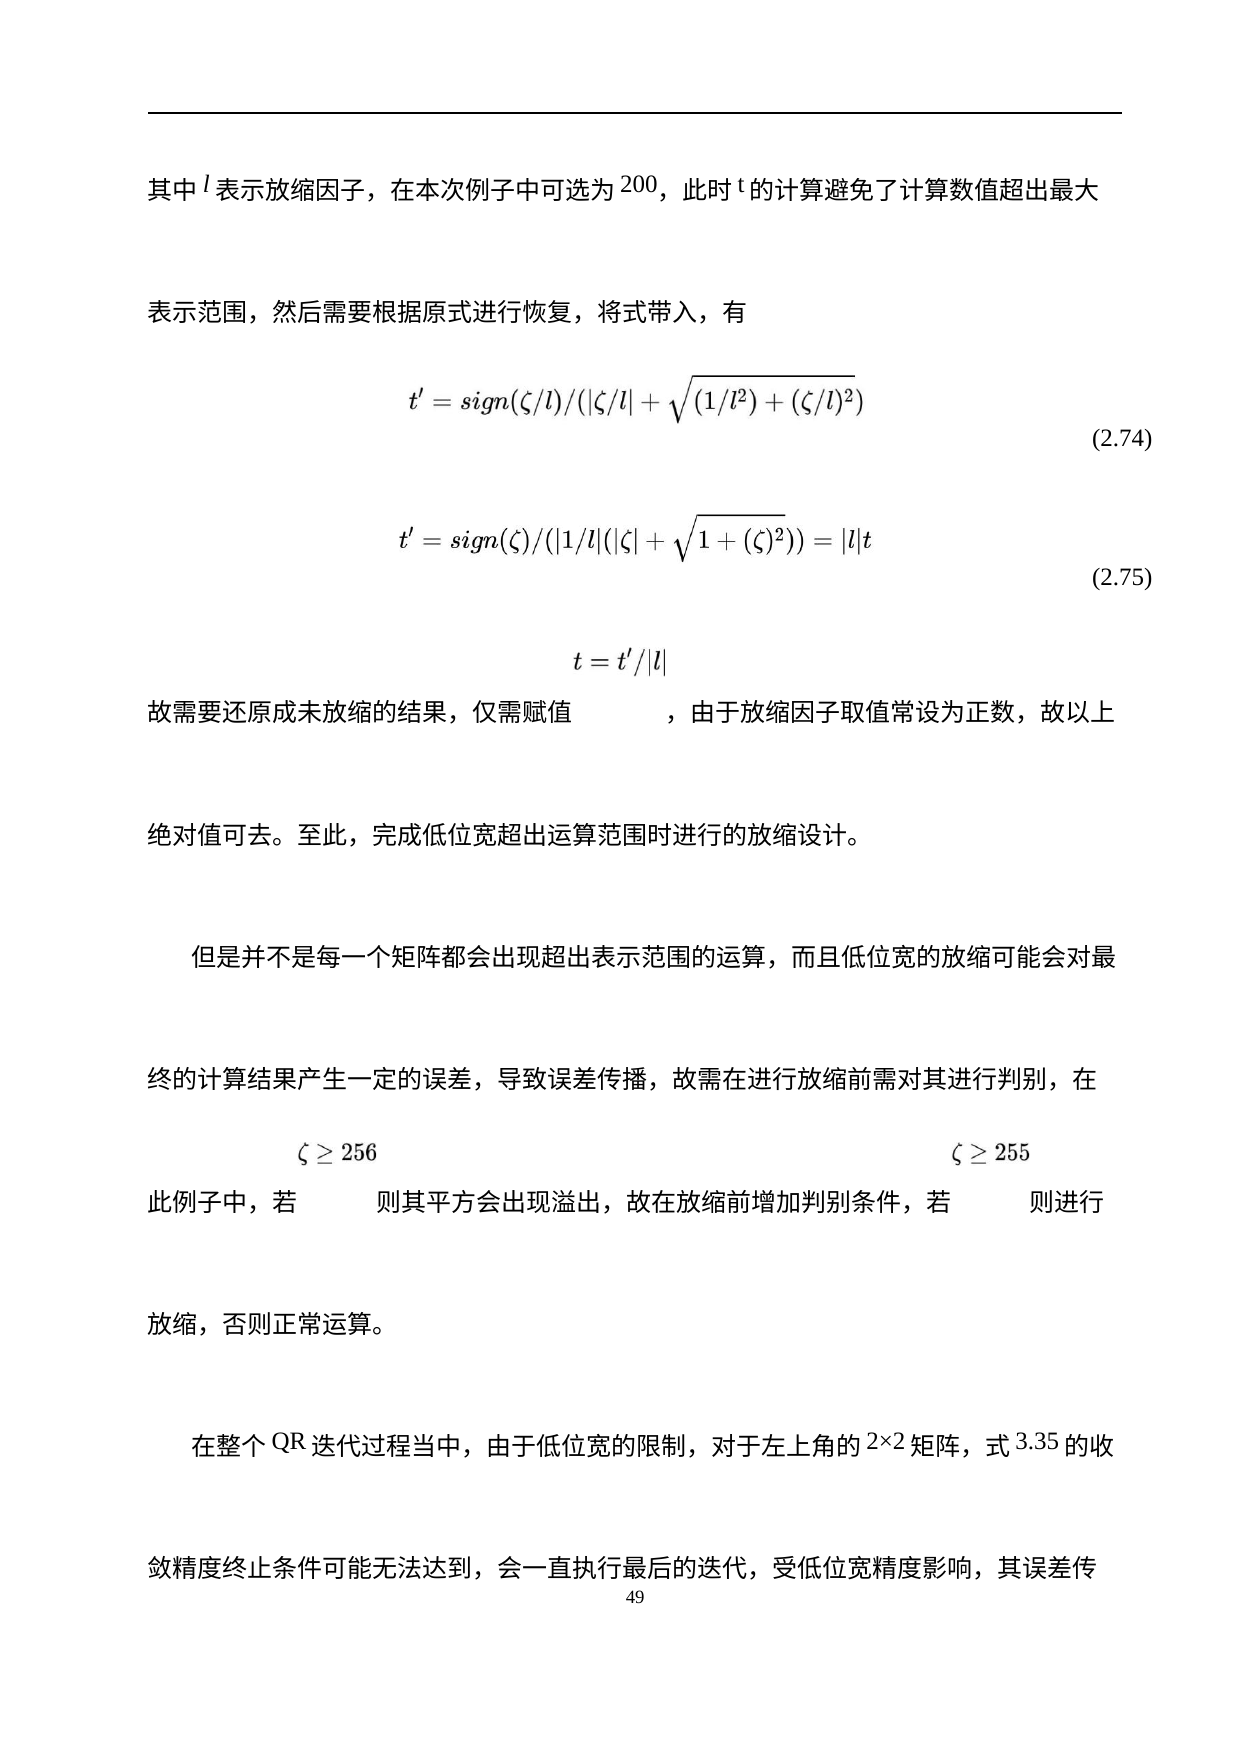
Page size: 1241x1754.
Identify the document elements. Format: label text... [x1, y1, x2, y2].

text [148, 1381, 1122, 1585]
text 故需要还原成未放缩的结果，仅需赋值，由于放缩因子取值常设为正数，故以上绝对值可去。至此，完成低位宽超出运算范围时进行的放缩设计。 [148, 647, 1122, 851]
picture [393, 508, 877, 568]
picture [403, 369, 868, 429]
picture [297, 1142, 377, 1166]
text 但是并不是每一个矩阵都会出现超出表示范围的运算，而且低位宽的放缩可能会对最终的计算结果产生一定的误差，导致误差传播，故需在进行放缩前需对其进行判别，在此例子中，若则其平方会出现溢出，故在放缩前增加判别条件，若则进行放缩，否则正常运算。 [148, 892, 1122, 1341]
text 其中l表示放缩因子，在本次例子中可选为200，此时t的计算避免了计算数值超出最大表示范围，然后需要根据原式进行恢复，将式带入，有 [148, 125, 1122, 329]
picture [951, 1142, 1030, 1166]
picture [572, 647, 665, 677]
